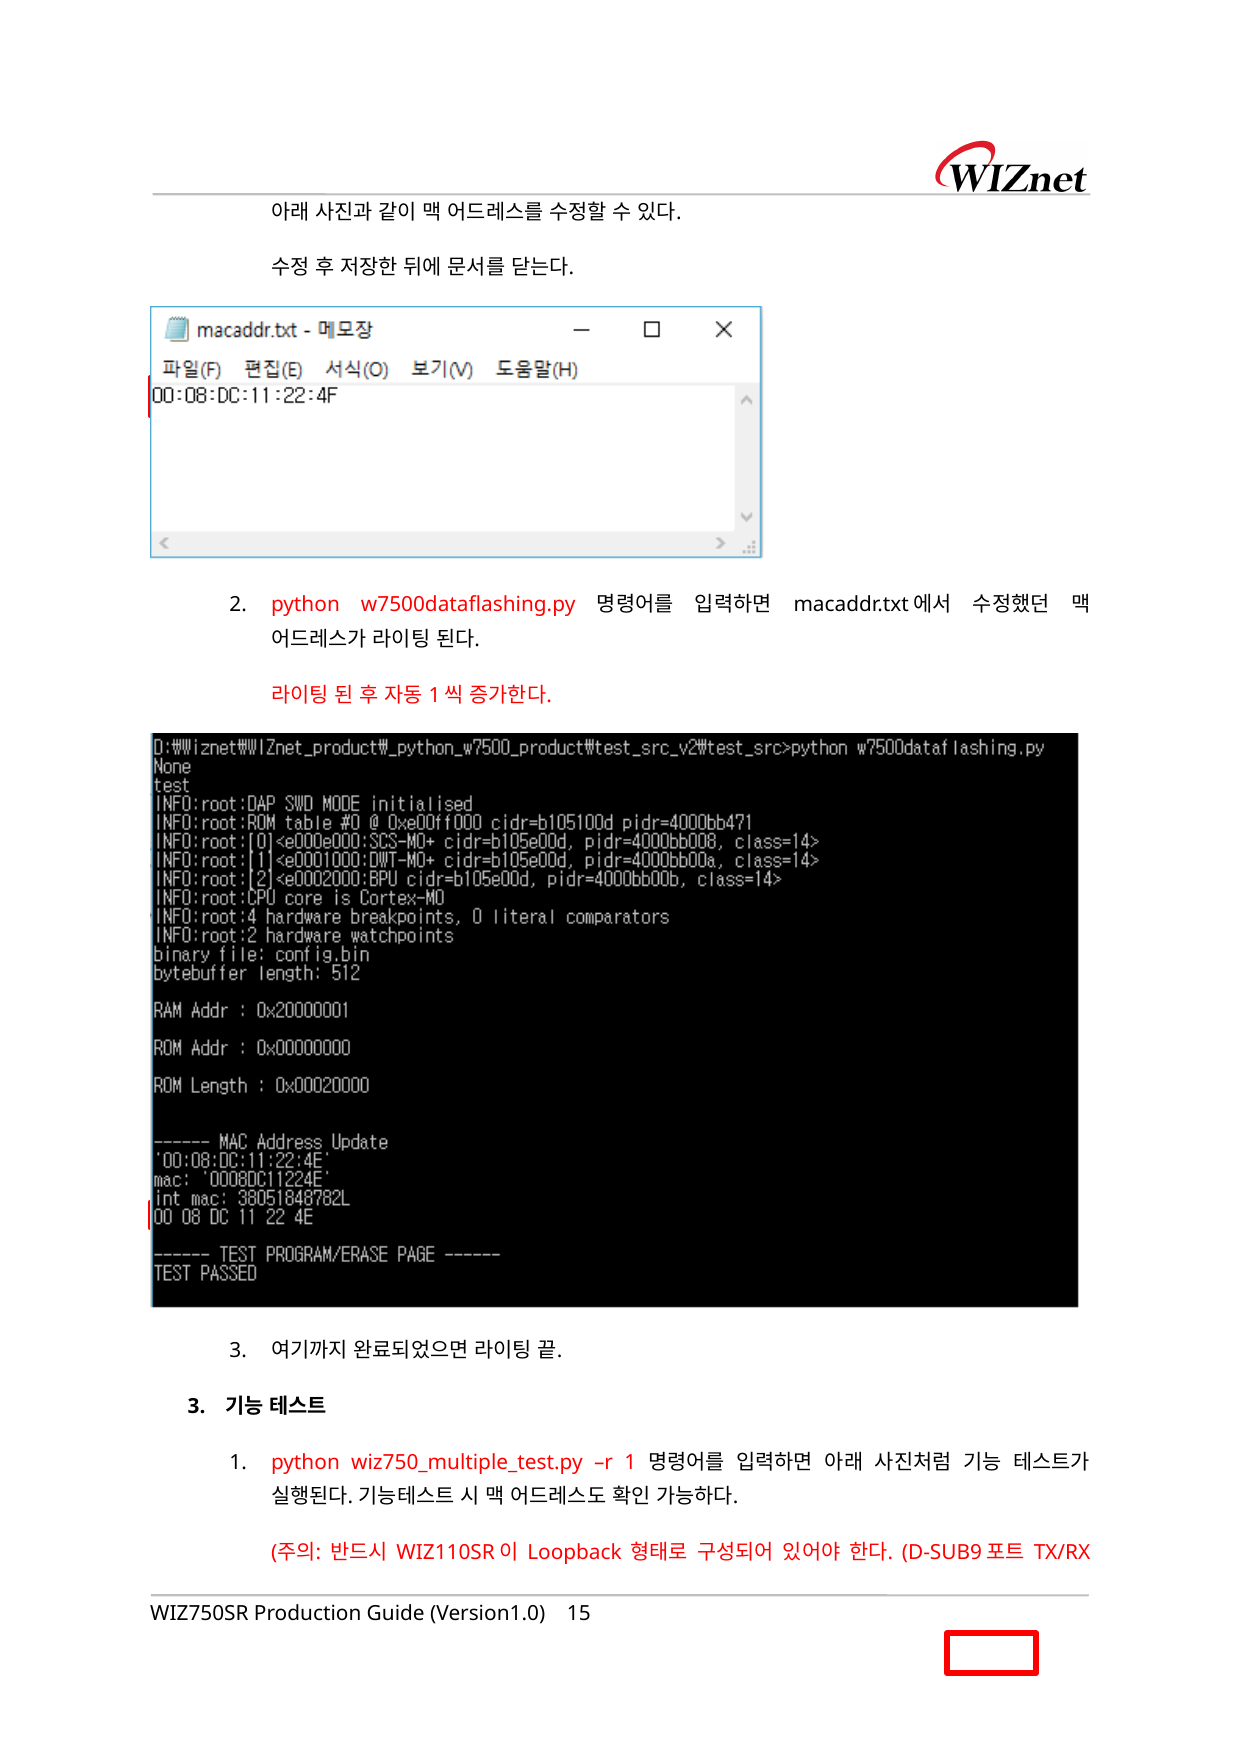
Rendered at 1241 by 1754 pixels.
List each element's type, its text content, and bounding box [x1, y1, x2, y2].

list (주의: 반드시 WIZ110SR이 Loopback 형태로 구성되어 있어야 한다. (D-SUB9포트 TX/RX 연결되어 있어야 함.)) [271, 1535, 1090, 1566]
list 수정 후 저장한 뒤에 문서를 닫는다. [271, 251, 1090, 281]
list 라이팅 된 후 자동 1씩 증가한다. [271, 678, 1090, 708]
list 아래 사진과 같이 맥 어드레스를 수정할 수 있다. [271, 195, 1090, 225]
list 여기까지 완료되었으면 라이팅 끝. [229, 1334, 1090, 1364]
list python w7500dataflashing.py 명령어를 입력하면 macaddr.txt에서 수정했던 맥 어드레스가 라이팅 된다. [229, 587, 1090, 653]
list python wiz750_multiple_test.py –r 1 명령어를 입력하면 아래 사진처럼 기능 테스트가 실행된다. 기능테스트 시 맥 어드레스도 확인 가능하다. [229, 1445, 1090, 1510]
picture [150, 306, 768, 563]
picture [933, 139, 1087, 193]
subtitle 기능 테스트 [187, 1389, 1090, 1419]
picture [150, 733, 1080, 1309]
